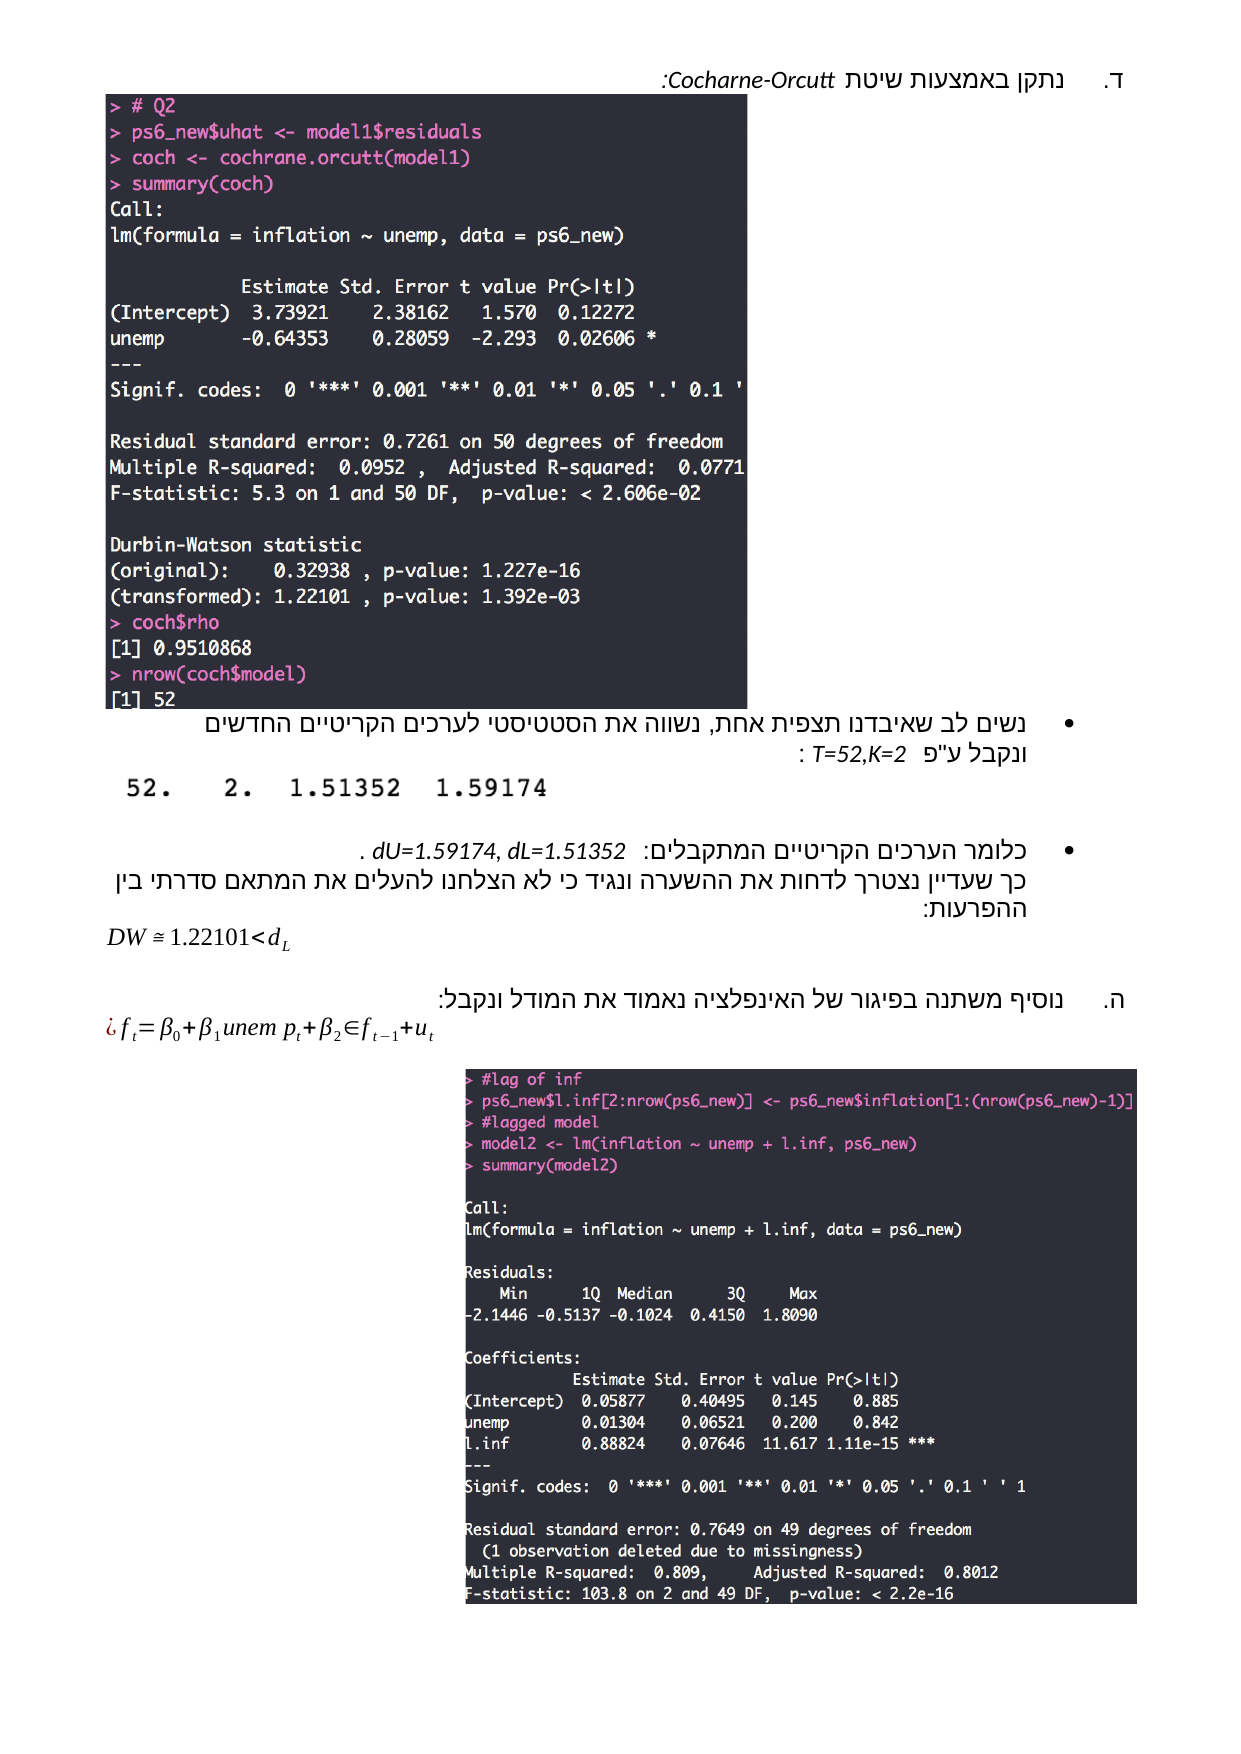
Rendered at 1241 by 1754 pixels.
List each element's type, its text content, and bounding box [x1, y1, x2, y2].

picture [105, 768, 597, 805]
list נשים לב שאיבדנו תצפית אחת, נשווה את הסטטיסטי לערכים הקריטיים החדשים ונקבל ע"פ T=52,K=2 : [106, 709, 1065, 768]
list כלומר הערכים הקריטיים המתקבלים: dU=1.59174, dL=1.51352 . כך שעדיין נצטרך לדחות את ההשערה ונגיד כי לא הצלחנו להעלים את המתאם סדרתי בין ההפרעות: [106, 835, 1065, 923]
list נתקן באמצעות שיטת Cocharne-Orcutt: [106, 64, 1102, 94]
picture [105, 94, 748, 709]
picture [465, 1069, 1137, 1604]
list נוסיף משתנה בפיגור של האינפלציה נאמוד את המודל ונקבל: [106, 985, 1102, 1014]
